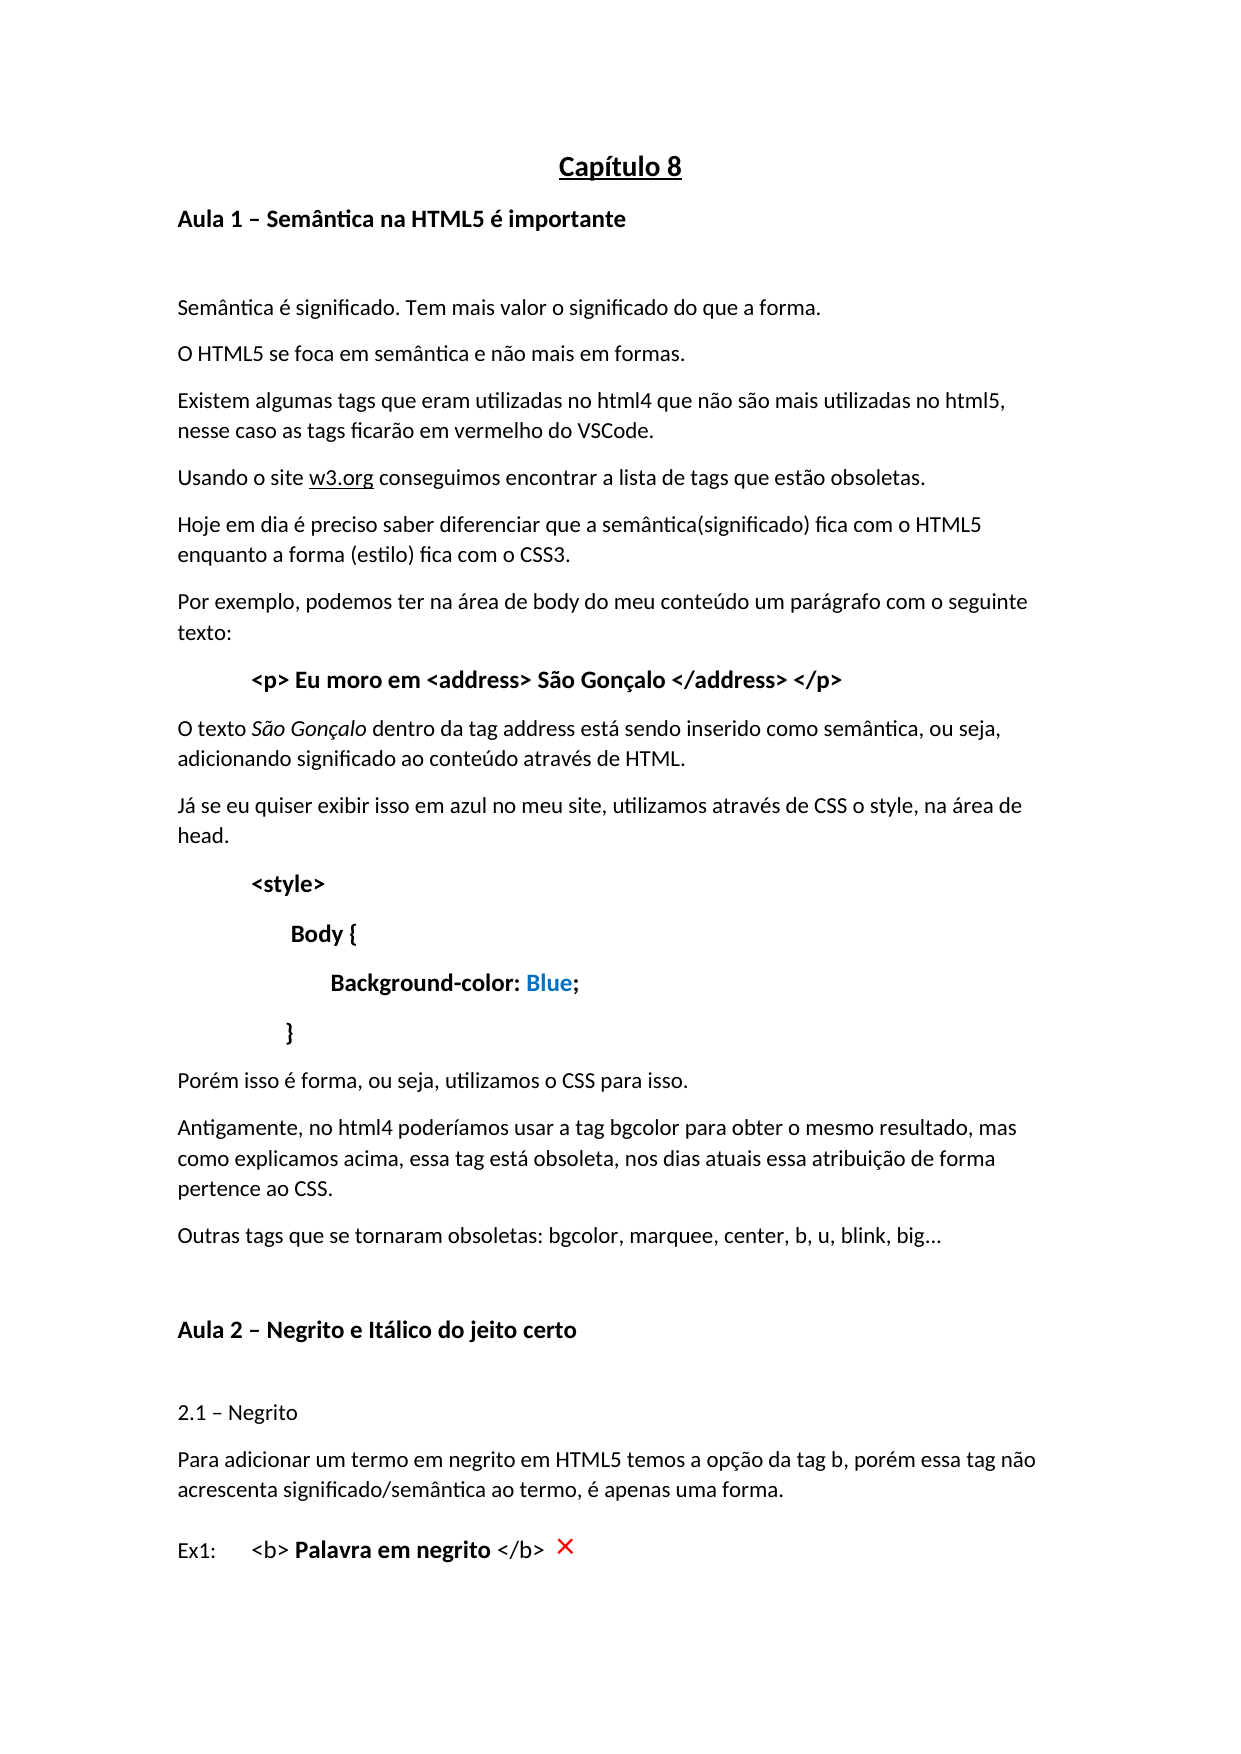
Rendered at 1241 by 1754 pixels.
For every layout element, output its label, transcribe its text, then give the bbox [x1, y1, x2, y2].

text } [177, 1017, 1063, 1047]
subtitle Aula 2 – Negrito e Itálico do jeito certo [177, 1314, 1063, 1345]
text Semântica é significado. Tem mais valor o significado do que a forma. [177, 293, 1063, 321]
text Já se eu quiser exibir isso em azul no meu site, utilizamos através de CSS o style, na área de head. [177, 791, 1063, 849]
text Capítulo 8 [177, 148, 1063, 183]
text O texto São Gonçalo dentro da tag address está sendo inserido como semântica, ou seja, adicionando significado ao conteúdo através de HTML. [177, 714, 1063, 772]
text Outras tags que se tornaram obsoletas: bgcolor, marquee, center, b, u, blink, big... [177, 1221, 1063, 1249]
text Background-color: Blue; [177, 967, 1063, 998]
text Porém isso é forma, ou seja, utilizamos o CSS para isso. [177, 1067, 1063, 1094]
text <style> [177, 868, 1063, 899]
text 2.1 – Negrito [177, 1398, 1063, 1426]
text Existem algumas tags que eram utilizadas no html4 que não são mais utilizadas no html5, nesse caso as tags ficarão em vermelho do VSCode. [177, 386, 1063, 444]
text Body { [177, 918, 1063, 948]
text Antigamente, no html4 poderíamos usar a tag bgcolor para obter o mesmo resultado, mas como explicamos acima, essa tag está obsoleta, nos dias atuais essa atribuição de forma pertence ao CSS. [177, 1113, 1063, 1202]
subtitle Aula 1 – Semântica na HTML5 é importante [177, 203, 1063, 233]
text Ex1: <b> Palavra em negrito </b> × [177, 1522, 1063, 1568]
text Por exemplo, podemos ter na área de body do meu conteúdo um parágrafo com o seguinte texto: [177, 587, 1063, 646]
text Usando o site w3.org conseguimos encontrar a lista de tags que estão obsoletas. [177, 463, 1063, 491]
text O HTML5 se foca em semântica e não mais em formas. [177, 339, 1063, 367]
text Para adicionar um termo em negrito em HTML5 temos a opção da tag b, porém essa tag não acrescenta significado/semântica ao termo, é apenas uma forma. [177, 1445, 1063, 1503]
text Hoje em dia é preciso saber diferenciar que a semântica(significado) fica com o HTML5 enquanto a forma (estilo) fica com o CSS3. [177, 510, 1063, 568]
text <p> Eu moro em <address> São Gonçalo </address> </p> [177, 664, 1063, 695]
